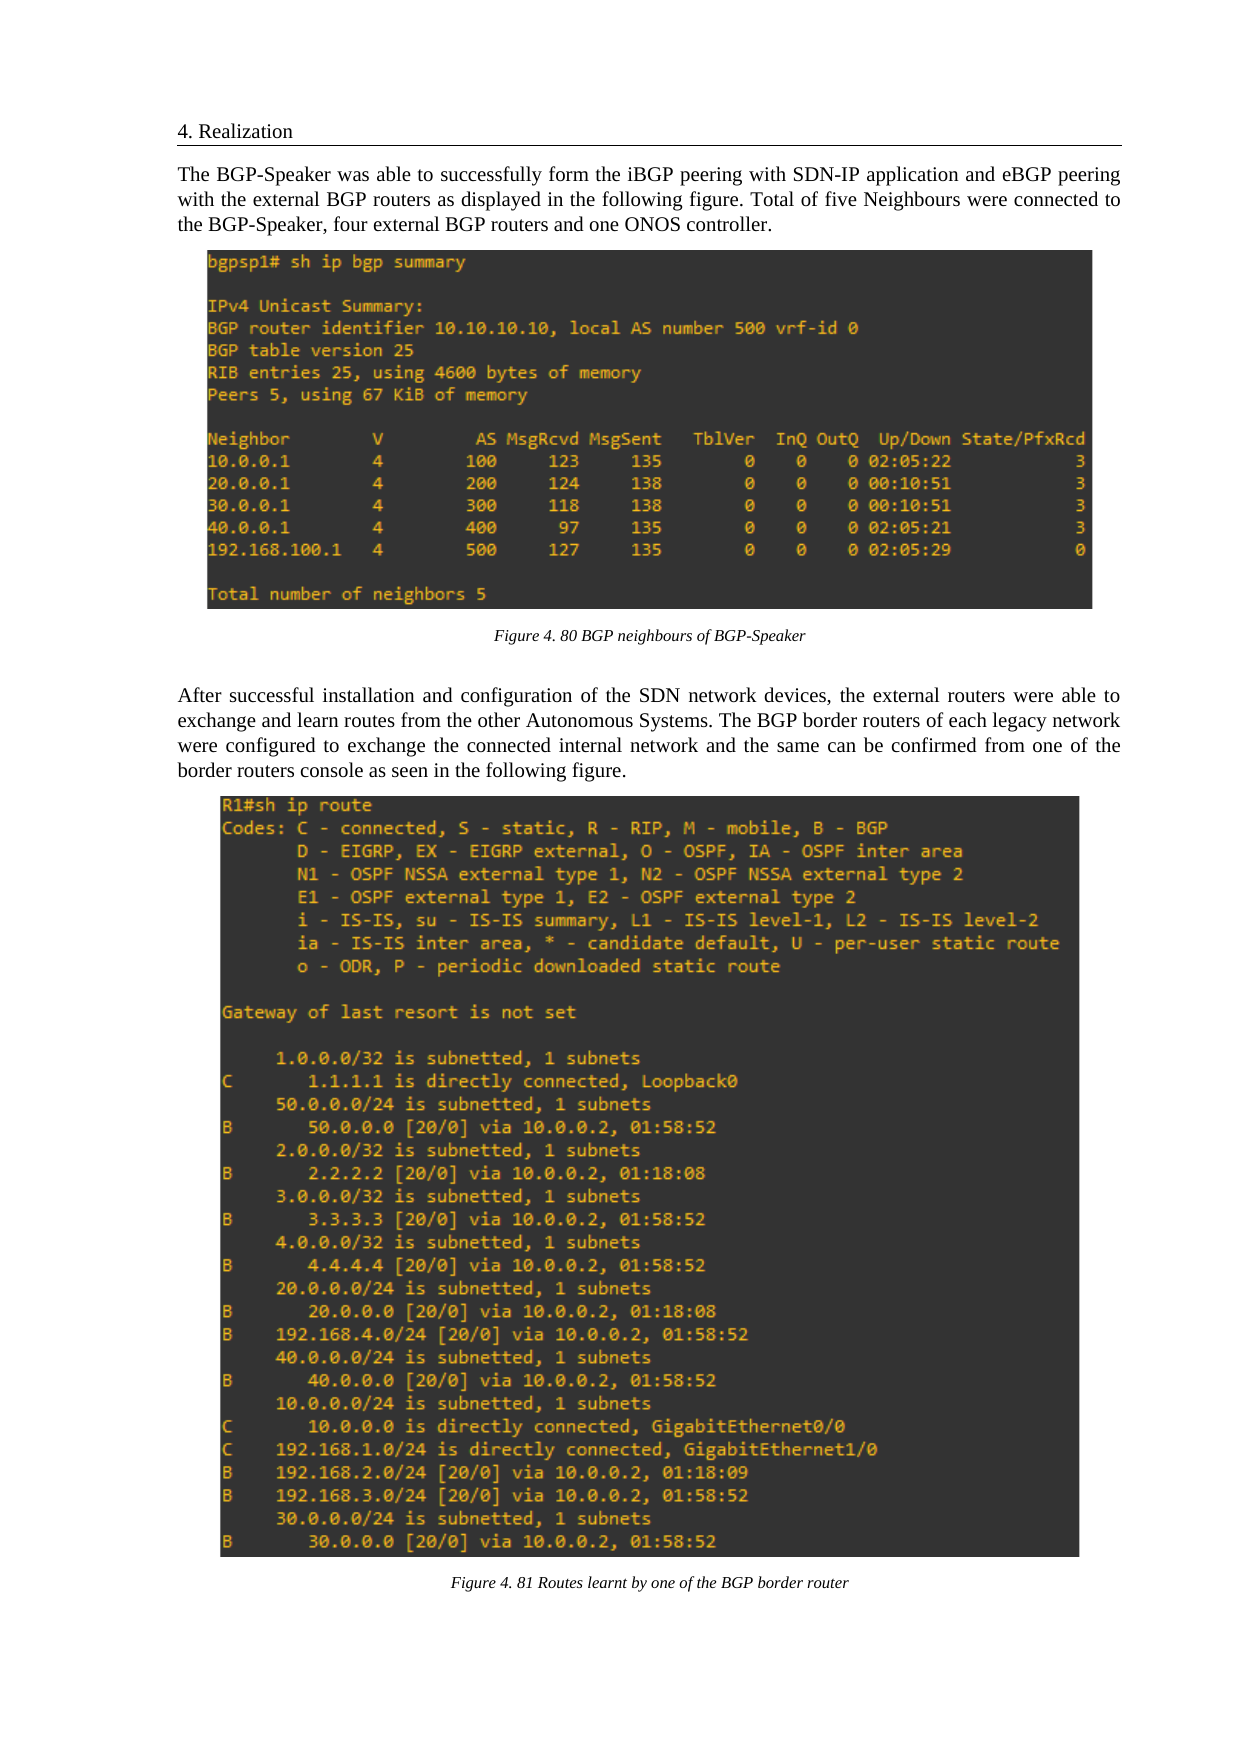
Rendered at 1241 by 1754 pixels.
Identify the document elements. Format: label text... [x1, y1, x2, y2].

picture [206, 250, 1093, 609]
text Figure 4. 81 Routes learnt by one of the BGP border router [177, 1573, 1122, 1592]
text Figure 4. 80 BGP neighbours of BGP-Speaker [177, 625, 1122, 644]
text After successful installation and configuration of the SDN network devices, the external routers were able to exchange and learn routes from the other Autonomous Systems. The BGP border routers of each legacy network were configured to exchange the connected internal network and the same can be confirmed from one of the border routers console as seen in the following figure. [177, 682, 1122, 782]
text The BGP-Speaker was able to successfully form the iBGP peering with SDN-IP application and eBGP peering with the external BGP routers as displayed in the following figure. Total of five Neighbours were connected to the BGP-Speaker, four external BGP routers and one ONOS controller. [177, 161, 1122, 236]
picture [219, 796, 1080, 1557]
